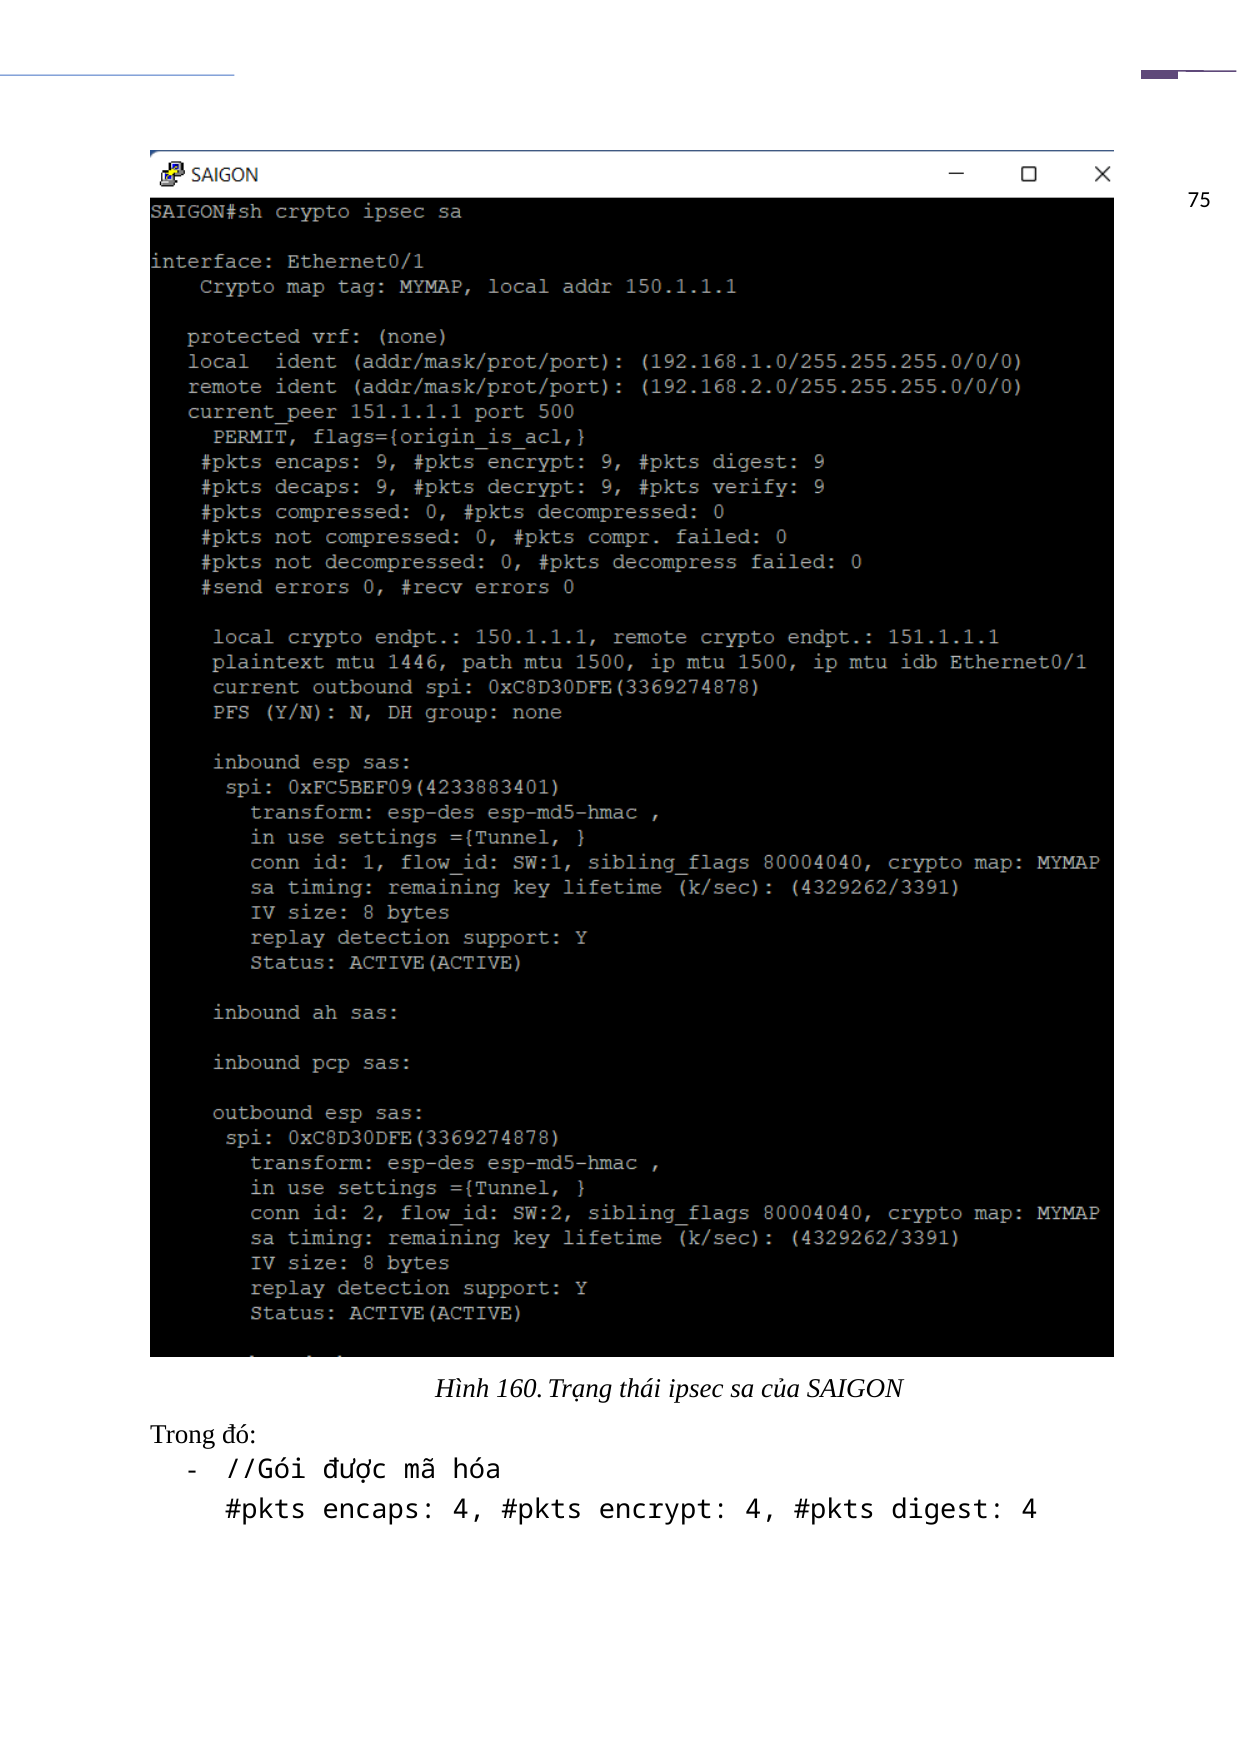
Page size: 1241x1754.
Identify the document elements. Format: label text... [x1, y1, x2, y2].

text Trạng thái ipsec sa của SAIGON [187, 1372, 1153, 1403]
list //Gói được mã hóa #pkts encaps: 4, #pkts encrypt: 4, #pkts digest: 4 [187, 1450, 1153, 1526]
text Trong đó: [150, 1418, 1153, 1450]
picture [150, 150, 1114, 1357]
